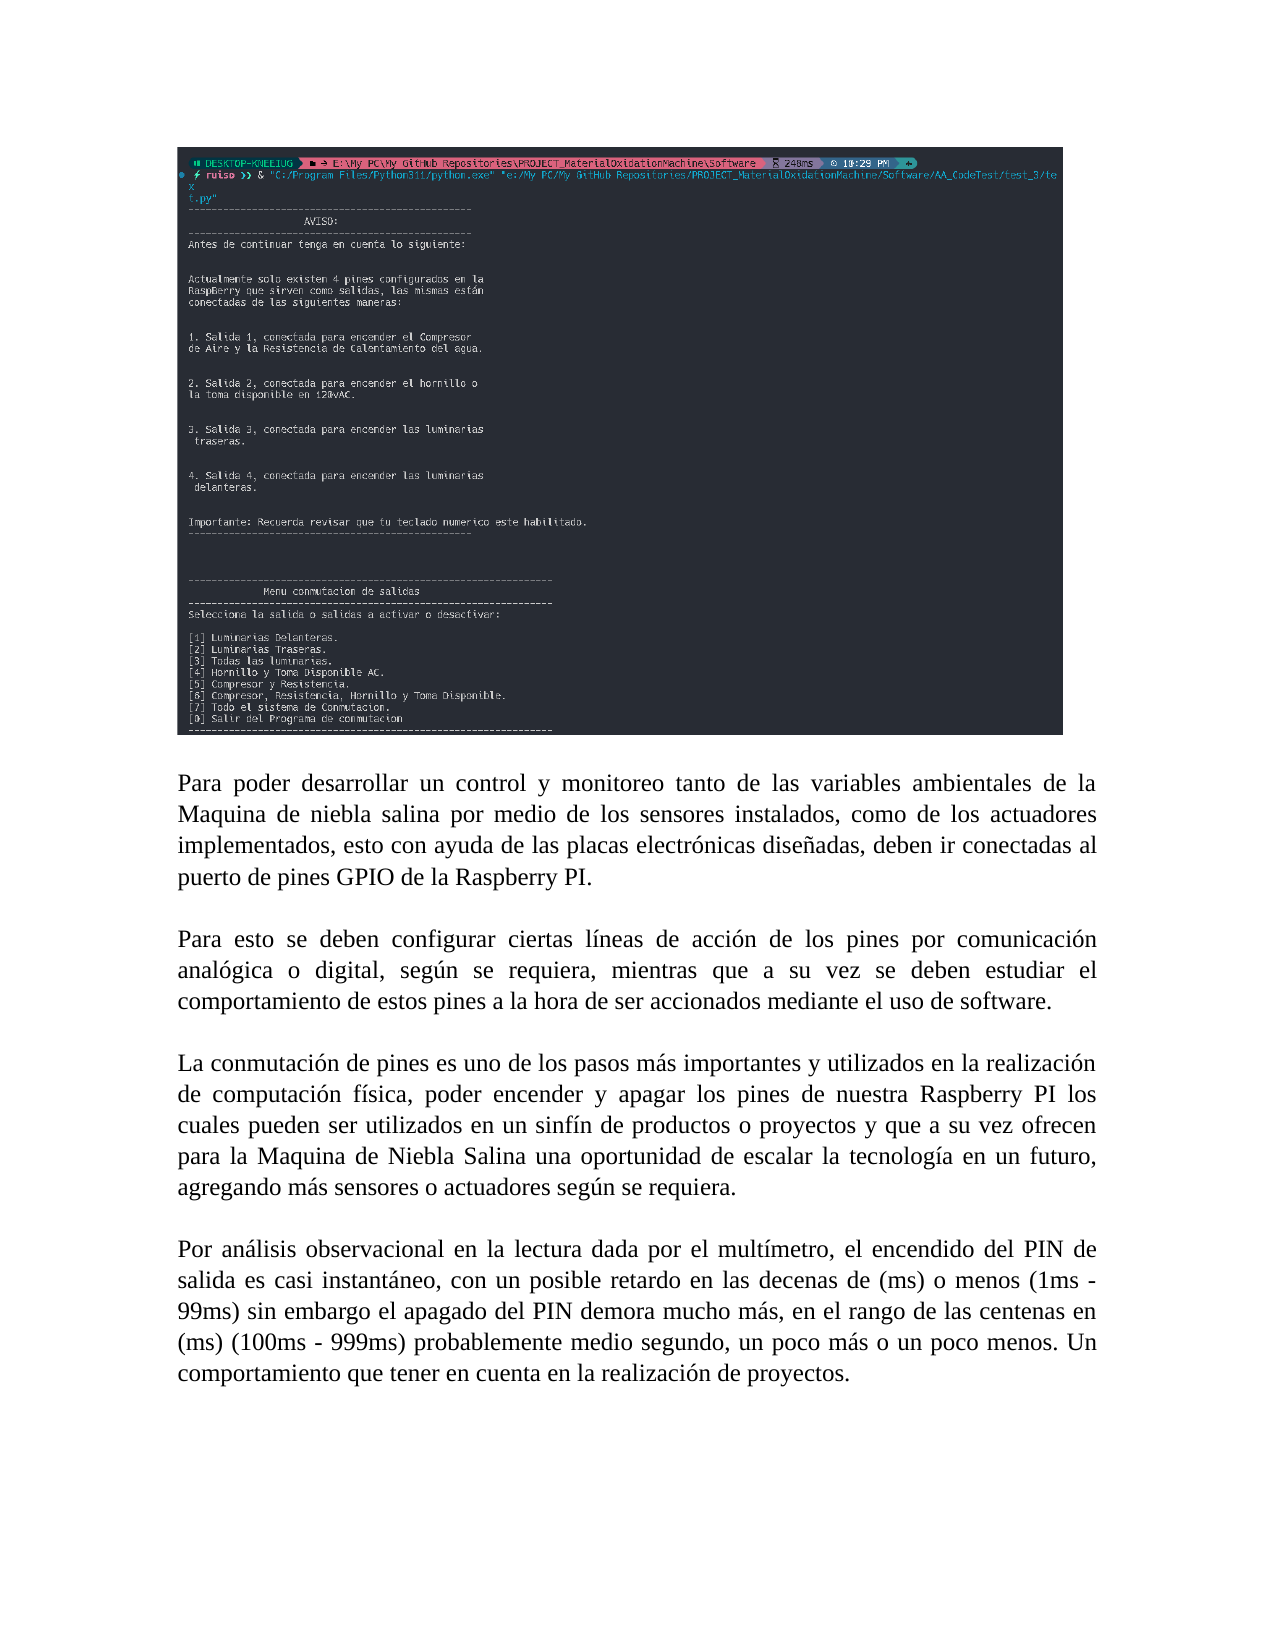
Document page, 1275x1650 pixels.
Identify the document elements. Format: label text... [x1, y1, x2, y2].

picture [177, 147, 1063, 735]
text Para poder desarrollar un control y monitoreo tanto de las variables ambientales de la Maquina de niebla salina por medio de los sensores instalados, como de los actuadores implementados, esto con ayuda de las placas electrónicas diseñadas, deben ir conectadas al puerto de pines GPIO de la Raspberry PI. [177, 768, 1098, 890]
text La conmutación de pines es uno de los pasos más importantes y utilizados en la realización de computación física, poder encender y apagar los pines de nuestra Raspberry PI los cuales pueden ser utilizados en un sinfín de productos o proyectos y que a su vez ofrecen para la Maquina de Niebla Salina una oportunidad de escalar la tecnología en un futuro, agregando más sensores o actuadores según se requiera. [177, 1048, 1098, 1201]
text Para esto se deben configurar ciertas líneas de acción de los pines por comunicación analógica o digital, según se requiera, mientras que a su vez se deben estudiar el comportamiento de estos pines a la hora de ser accionados mediante el uso de software. [177, 924, 1098, 1014]
text Por análisis observacional en la lectura dada por el multímetro, el encendido del PIN de salida es casi instantáneo, con un posible retardo en las decenas de (ms) o menos (1ms - 99ms) sin embargo el apagado del PIN demora mucho más, en el rango de las centenas en (ms) (100ms - 999ms) probablemente medio segundo, un poco más o un poco menos. Un comportamiento que tener en cuenta en la realización de proyectos. [177, 1234, 1098, 1387]
